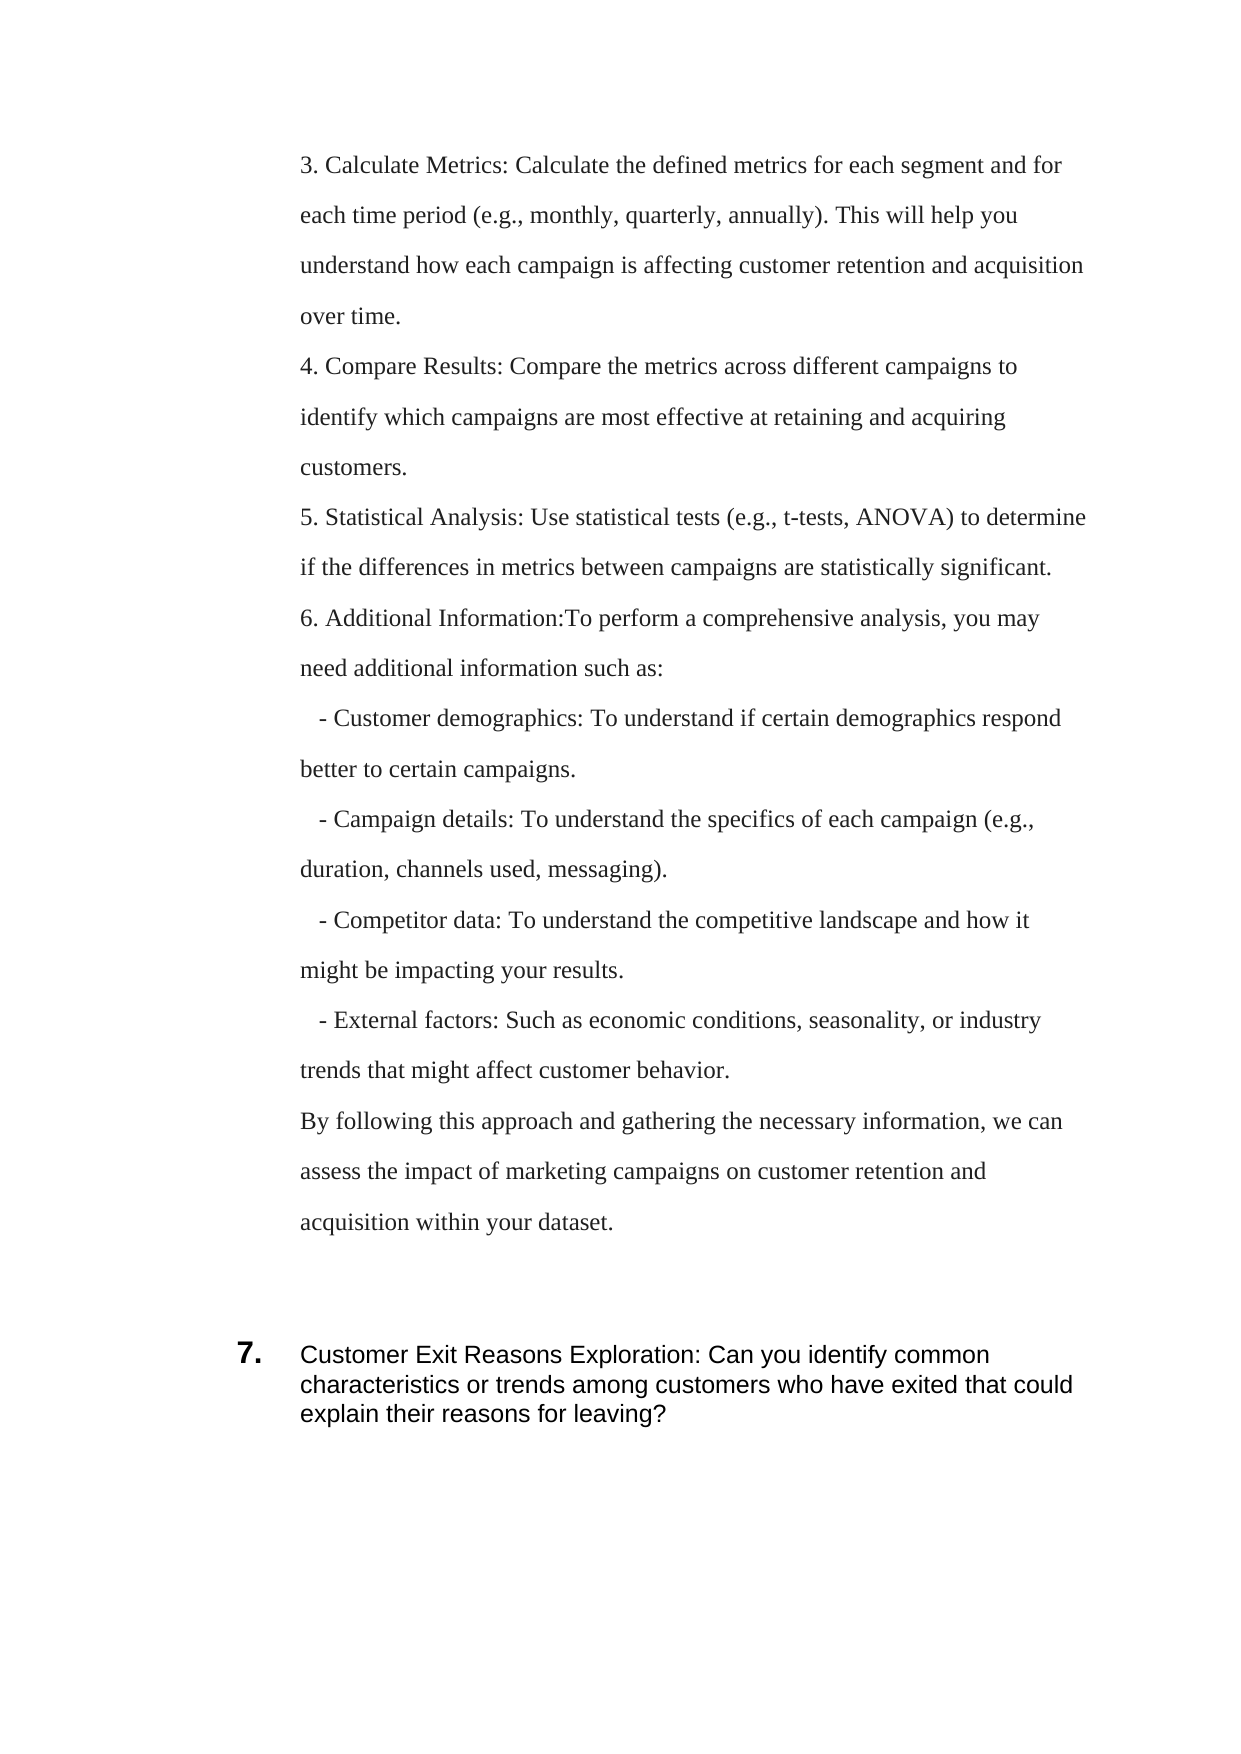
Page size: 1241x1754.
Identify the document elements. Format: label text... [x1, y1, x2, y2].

list - Campaign details: To understand the specifics of each campaign (e.g., duration, channels used, messaging). [300, 804, 1090, 883]
list By following this approach and gathering the necessary information, we can assess the impact of marketing campaigns on customer retention and acquisition within your dataset. [300, 1106, 1090, 1235]
list - External factors: Such as economic conditions, seasonality, or industry trends that might affect customer behavior. [300, 1005, 1090, 1084]
list 3. Calculate Metrics: Calculate the defined metrics for each segment and for each time period (e.g., monthly, quarterly, annually). This will help you understand how each campaign is affecting customer retention and acquisition over time. [300, 150, 1090, 330]
list 5. Statistical Analysis: Use statistical tests (e.g., t-tests, ANOVA) to determine if the differences in metrics between campaigns are statistically significant. [300, 502, 1090, 581]
list Customer Exit Reasons Exploration: Can you identify common characteristics or trends among customers who have exited that could explain their reasons for leaving? [262, 1334, 1090, 1427]
list 6. Additional Information:To perform a comprehensive analysis, you may need additional information such as: [300, 603, 1090, 682]
list - Customer demographics: To understand if certain demographics respond better to certain campaigns. [300, 703, 1090, 782]
list - Competitor data: To understand the competitive landscape and how it might be impacting your results. [300, 905, 1090, 984]
list 4. Compare Results: Compare the metrics across different campaigns to identify which campaigns are most effective at retaining and acquiring customers. [300, 351, 1090, 481]
